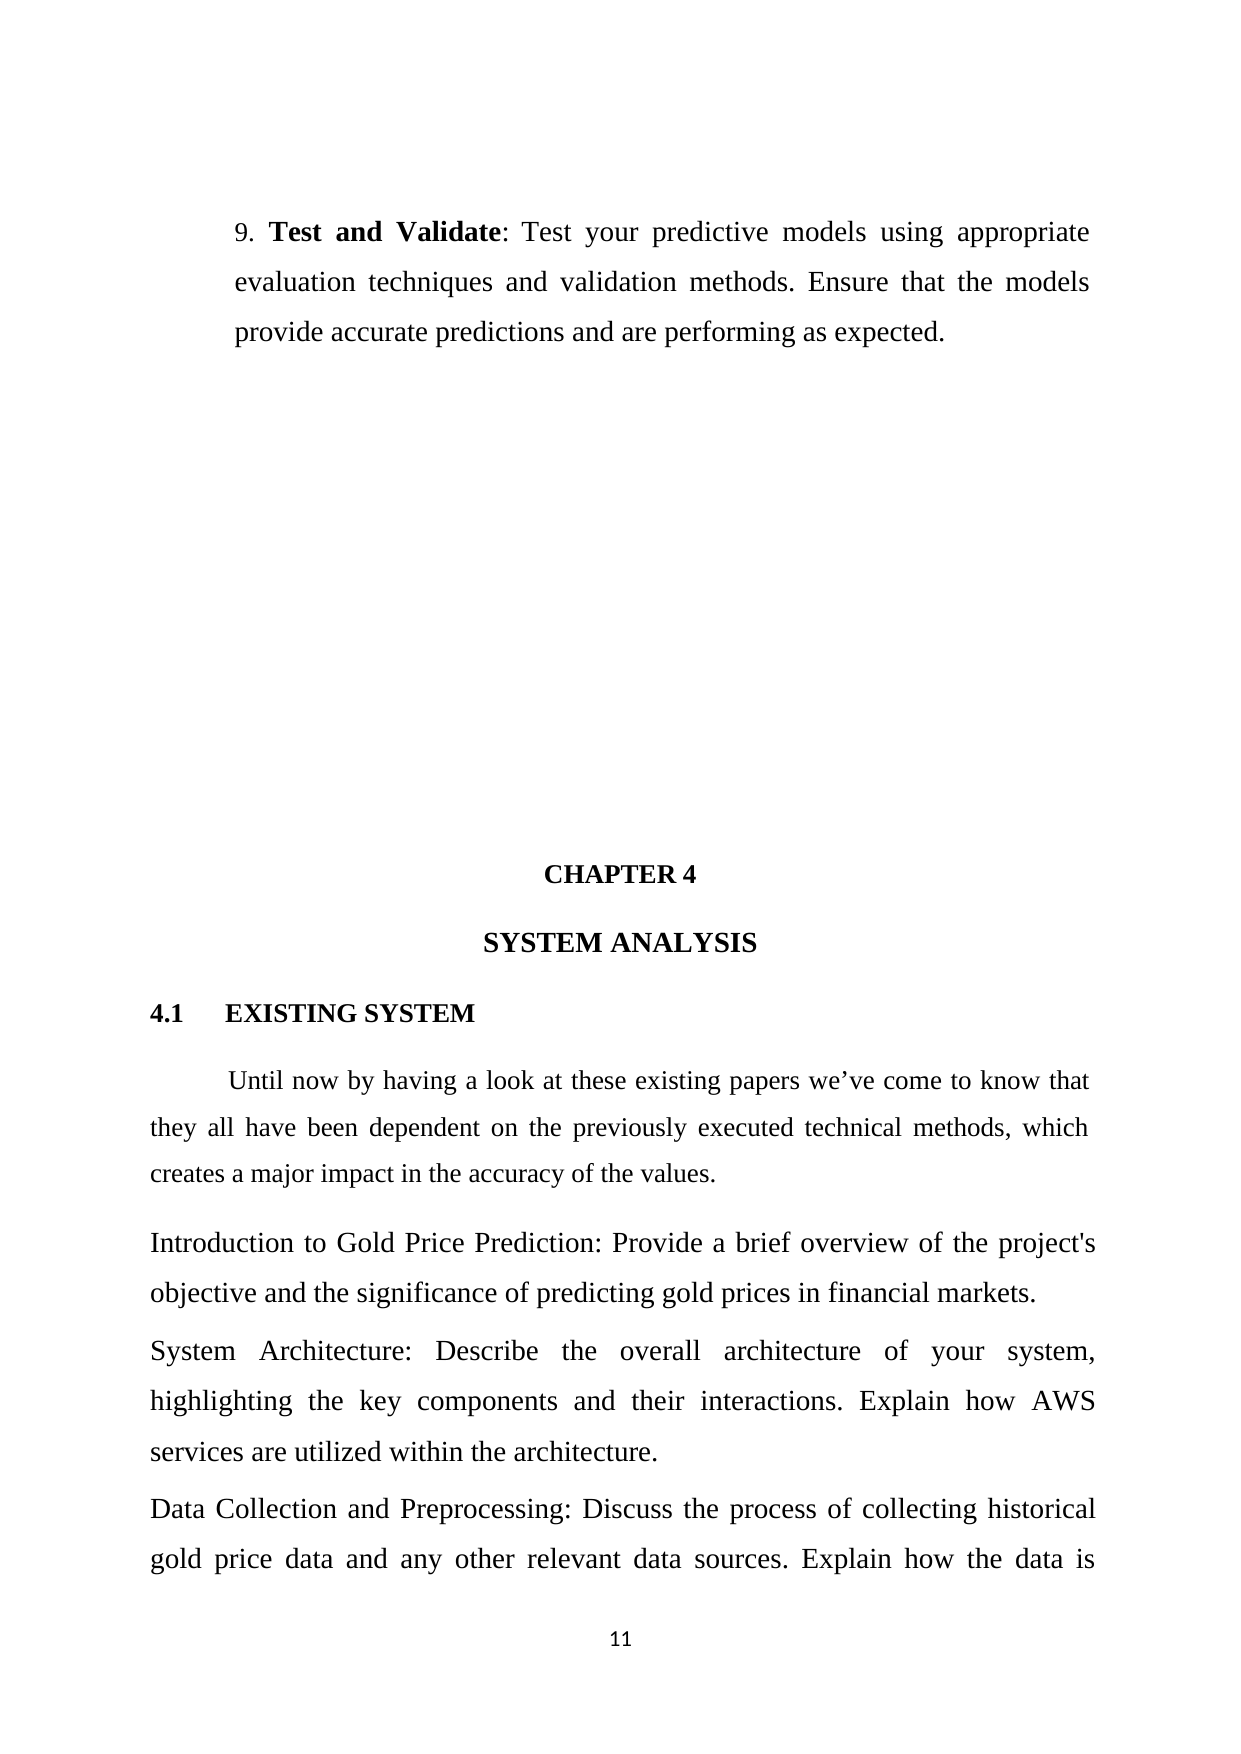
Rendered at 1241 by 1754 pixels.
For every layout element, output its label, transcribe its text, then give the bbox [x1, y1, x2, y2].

text System Architecture: Describe the overall architecture of your system, highlighting the key components and their interactions. Explain how AWS services are utilized within the architecture. [150, 1333, 1097, 1467]
text Introduction to Gold Price Prediction: Provide a brief overview of the project's objective and the significance of predicting gold prices in financial markets. [150, 1225, 1097, 1309]
text 9. Test and Validate: Test your predictive models using appropriate evaluation techniques and validation methods. Ensure that the models provide accurate predictions and are performing as expected. [234, 214, 1090, 348]
text Until now by having a look at these existing papers we’ve come to know that they all have been dependent on the previously executed technical methods, which creates a major impact in the accuracy of the values. [150, 1064, 1090, 1189]
text 4.1 EXISTING SYSTEM [150, 997, 1090, 1028]
text SYSTEM ANALYSIS [150, 926, 1090, 959]
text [150, 1491, 1097, 1575]
text CHAPTER 4 [150, 858, 1090, 889]
